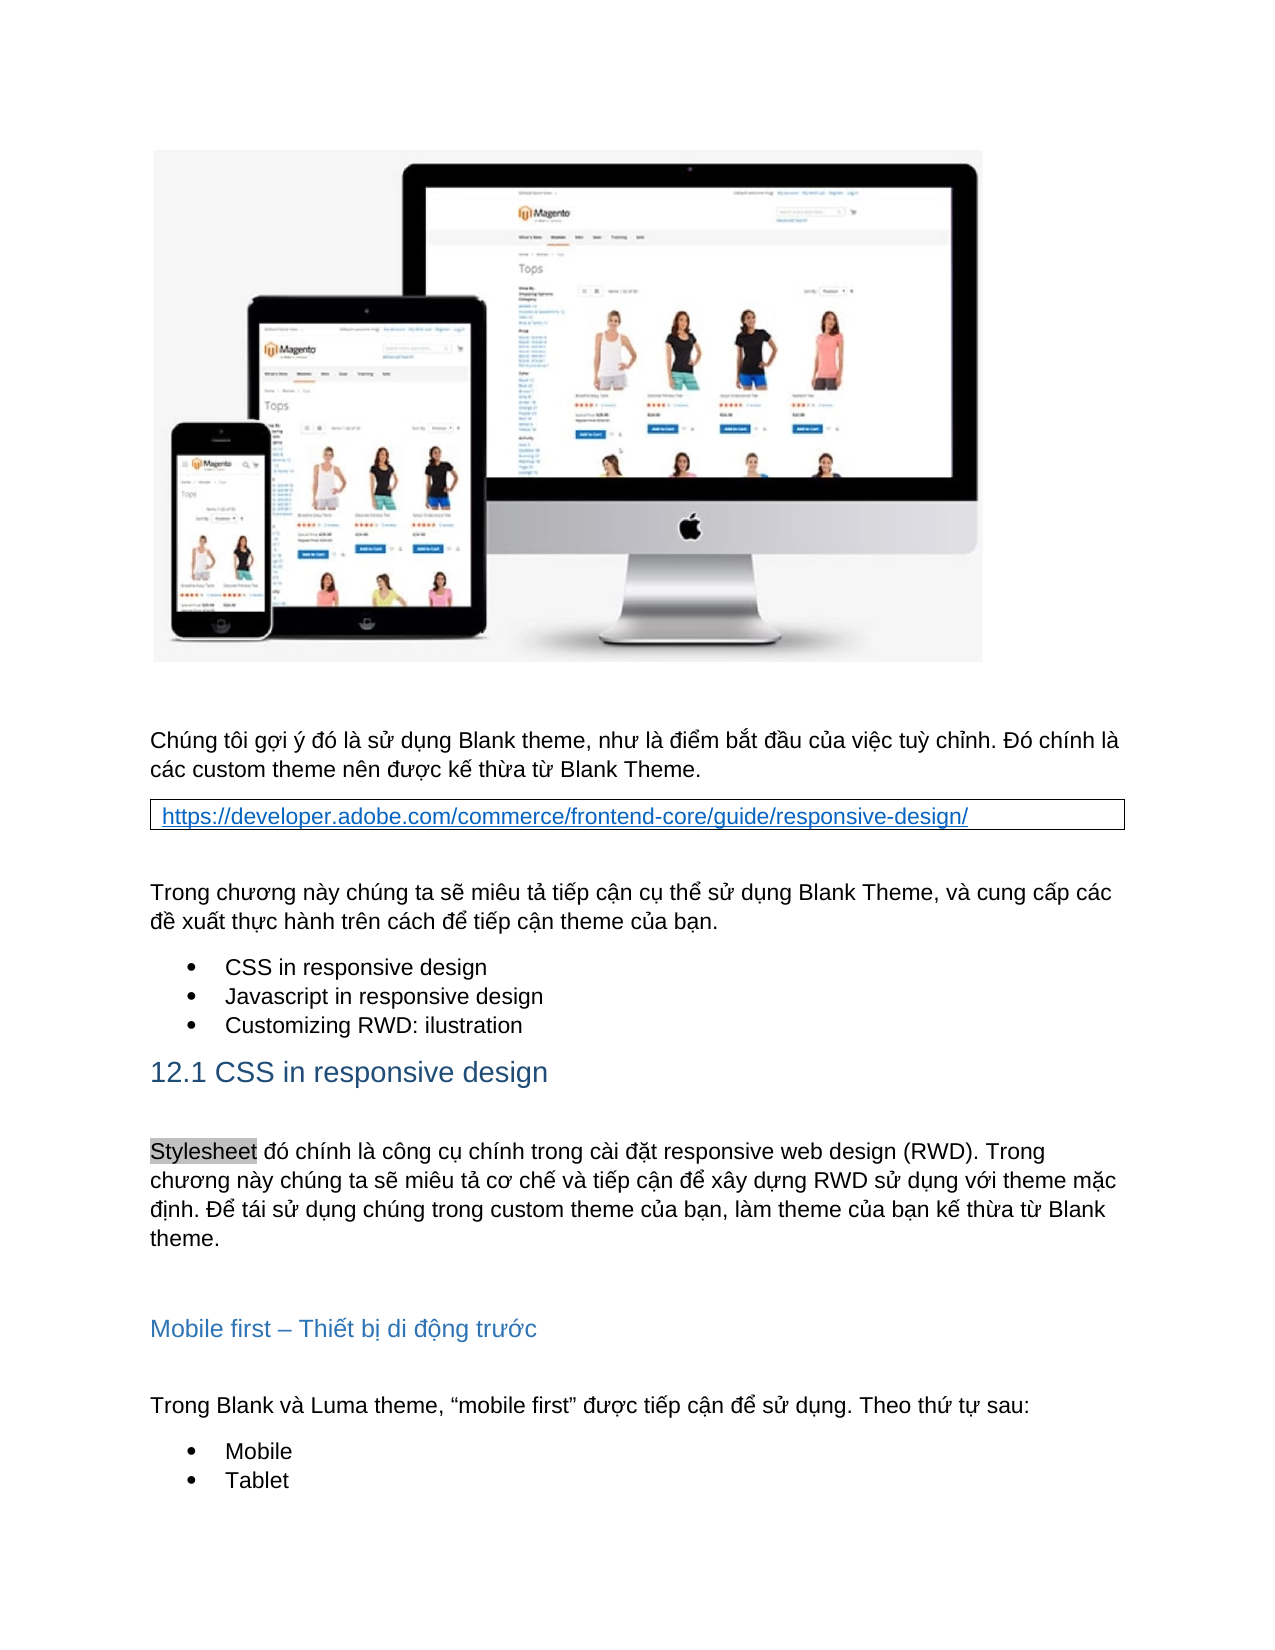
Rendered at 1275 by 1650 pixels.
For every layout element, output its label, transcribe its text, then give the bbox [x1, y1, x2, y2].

list CSS in responsive design [187, 951, 1125, 980]
text Trong chương này chúng ta sẽ miêu tả tiếp cận cụ thể sử dụng Blank Theme, và cung cấp các đề xuất thực hành trên cách để tiếp cận theme của bạn. [150, 876, 1125, 934]
list Tablet [187, 1464, 1125, 1493]
text Chúng tôi gợi ý đó là sử dụng Blank theme, như là điểm bắt đầu của việc tuỳ chỉnh. Đó chính là các custom theme nên được kế thừa từ Blank Theme. [150, 724, 1125, 782]
text Stylesheet đó chính là công cụ chính trong cài đặt responsive web design (RWD). Trong chương này chúng ta sẽ miêu tả cơ chế và tiếp cận để xây dựng RWD sử dụng với theme mặc định. Để tái sử dụng chúng trong custom theme của bạn, làm theme của bạn kế thừa từ Blank theme. [150, 1135, 1125, 1251]
table_header https://developer.adobe.com/commerce/frontend-core/guide/responsive-design/ [151, 800, 1124, 829]
text Trong Blank và Luma theme, “mobile first” được tiếp cận để sử dụng. Theo thứ tự sau: [150, 1389, 1125, 1418]
subtitle Mobile first – Thiết bị di động trước [150, 1314, 1125, 1343]
list Customizing RWD: ilustration [187, 1009, 1125, 1039]
list Mobile [187, 1435, 1125, 1464]
picture [150, 150, 983, 662]
subtitle 12.1 CSS in responsive design [150, 1055, 1125, 1089]
list Javascript in responsive design [187, 980, 1125, 1009]
